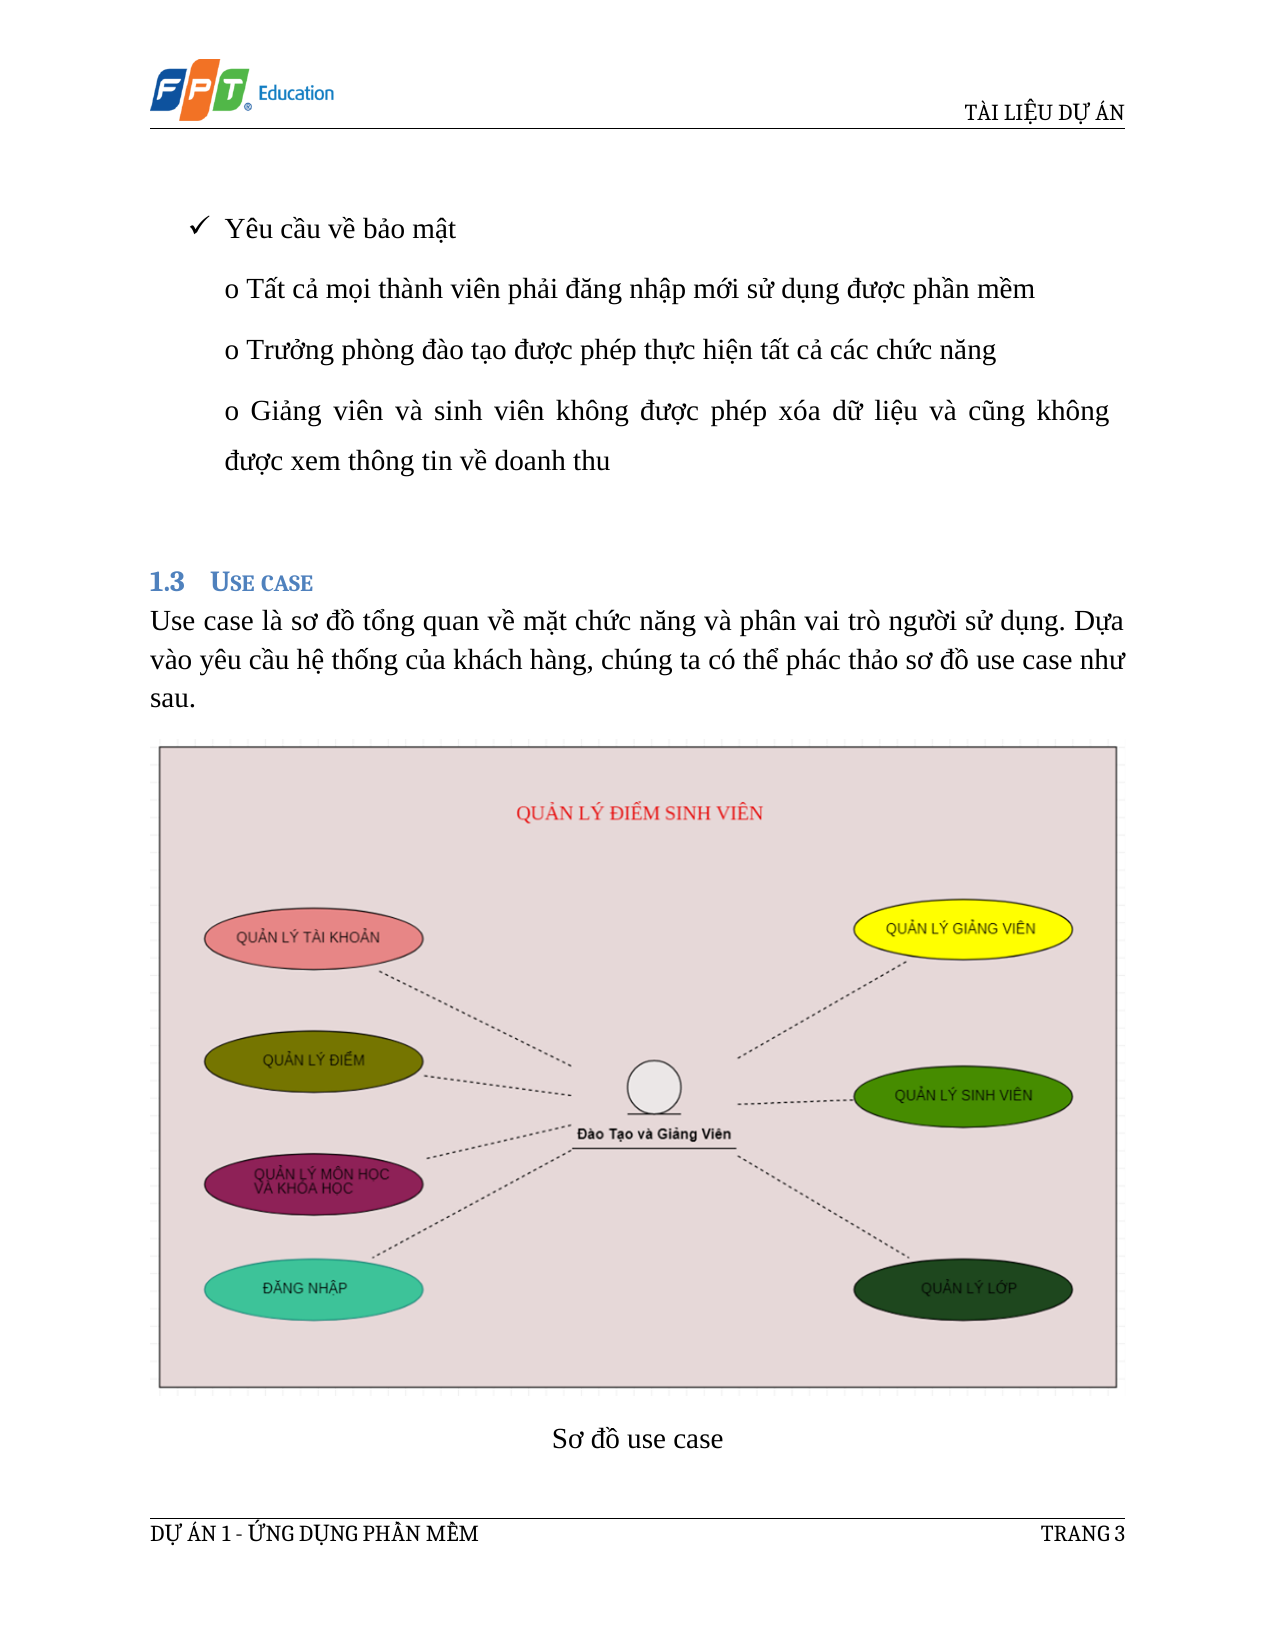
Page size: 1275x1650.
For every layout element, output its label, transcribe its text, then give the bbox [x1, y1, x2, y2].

text o Giảng viên và sinh viên không được phép xóa dữ liệu và cũng không được xem thông tin về doanh thu [224, 393, 1111, 477]
text Use case là sơ đồ tổng quan về mặt chức năng và phân vai trò người sử dụng. Dựa vào yêu cầu hệ thống của khách hàng, chúng ta có thể phác thảo sơ đồ use case như sau. [150, 603, 1125, 714]
list Yêu cầu về bảo mật [187, 211, 1111, 244]
text o Trưởng phòng đào tạo được phép thực hiện tất cả các chức năng [224, 332, 1111, 366]
text Sơ đồ use case [150, 1421, 1125, 1454]
subtitle Use case [150, 565, 1125, 598]
picture [150, 739, 1125, 1396]
text o Tất cả mọi thành viên phải đăng nhập mới sử dụng được phần mềm [224, 272, 1111, 305]
picture [150, 59, 336, 121]
